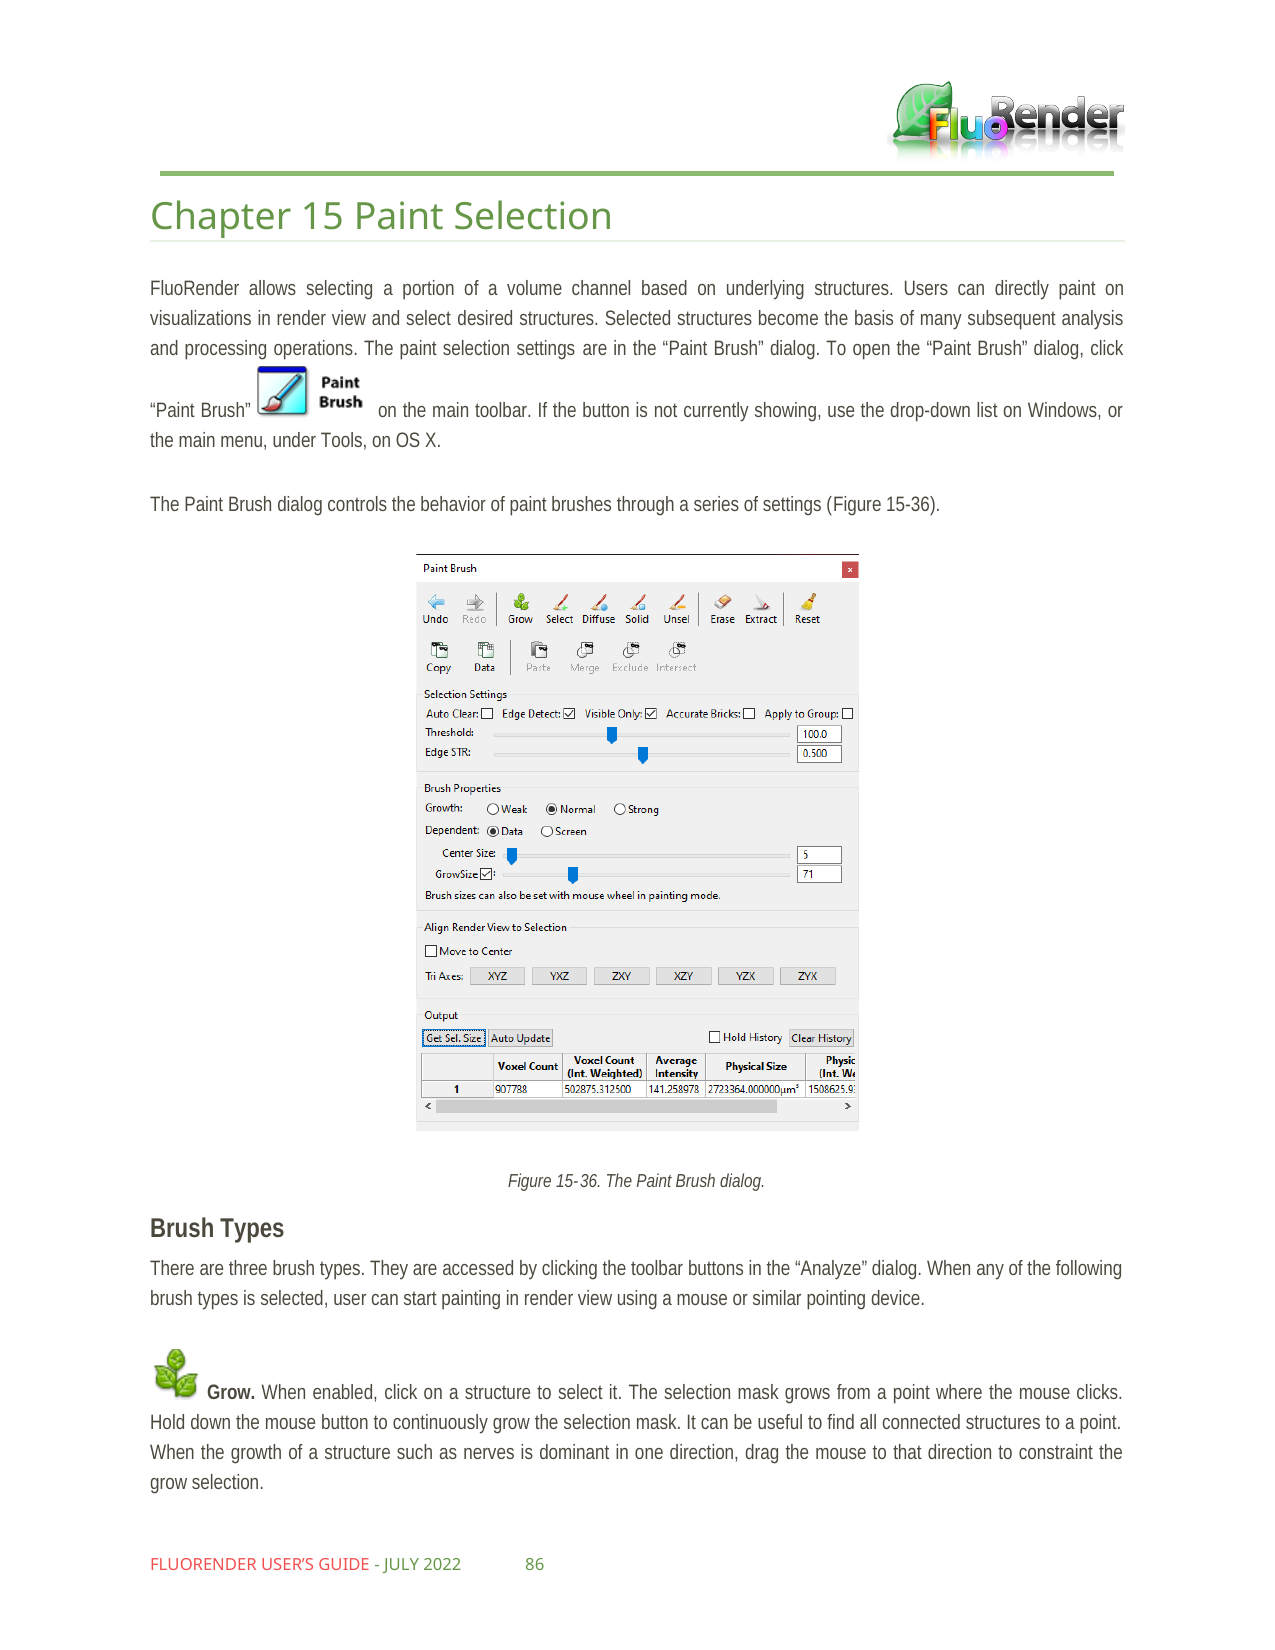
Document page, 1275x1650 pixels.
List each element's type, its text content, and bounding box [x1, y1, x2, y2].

picture [256, 365, 373, 418]
picture [416, 554, 859, 1131]
text Grow. When enabled, click on a structure to select it. The selection mask grows from a point where the mouse clicks. Hold down the mouse button to continuously grow the selection mask. It can be useful to find all connected structures to a point. When the growth of a structure such as nerves is dominant in one direction, drag the mouse to that direction to constraint the grow selection. [150, 1349, 1125, 1494]
subtitle Brush Types [150, 1212, 1125, 1243]
subtitle Paint Selection [150, 189, 1125, 240]
text There are three brush types. They are accessed by clicking the toolbar buttons in the “Analyze” dialog. When any of the following brush types is selected, user can start painting in render view using a mouse or similar pointing device. [150, 1256, 1125, 1310]
picture [150, 1349, 201, 1400]
text FluoRender allows selecting a portion of a volume channel based on underlying structures. Users can directly paint on visualizations in render view and select desired structures. Selected structures become the basis of many subsequent analysis and processing operations. The paint selection settings are in the “Paint Brush” dialog. To open the “Paint Brush” dialog, click “Paint Brush” on the main toolbar. If the button is not currently showing, use the drop-down list on Windows, or the main menu, under Tools, on OS X. [150, 276, 1125, 452]
picture [887, 75, 1125, 165]
